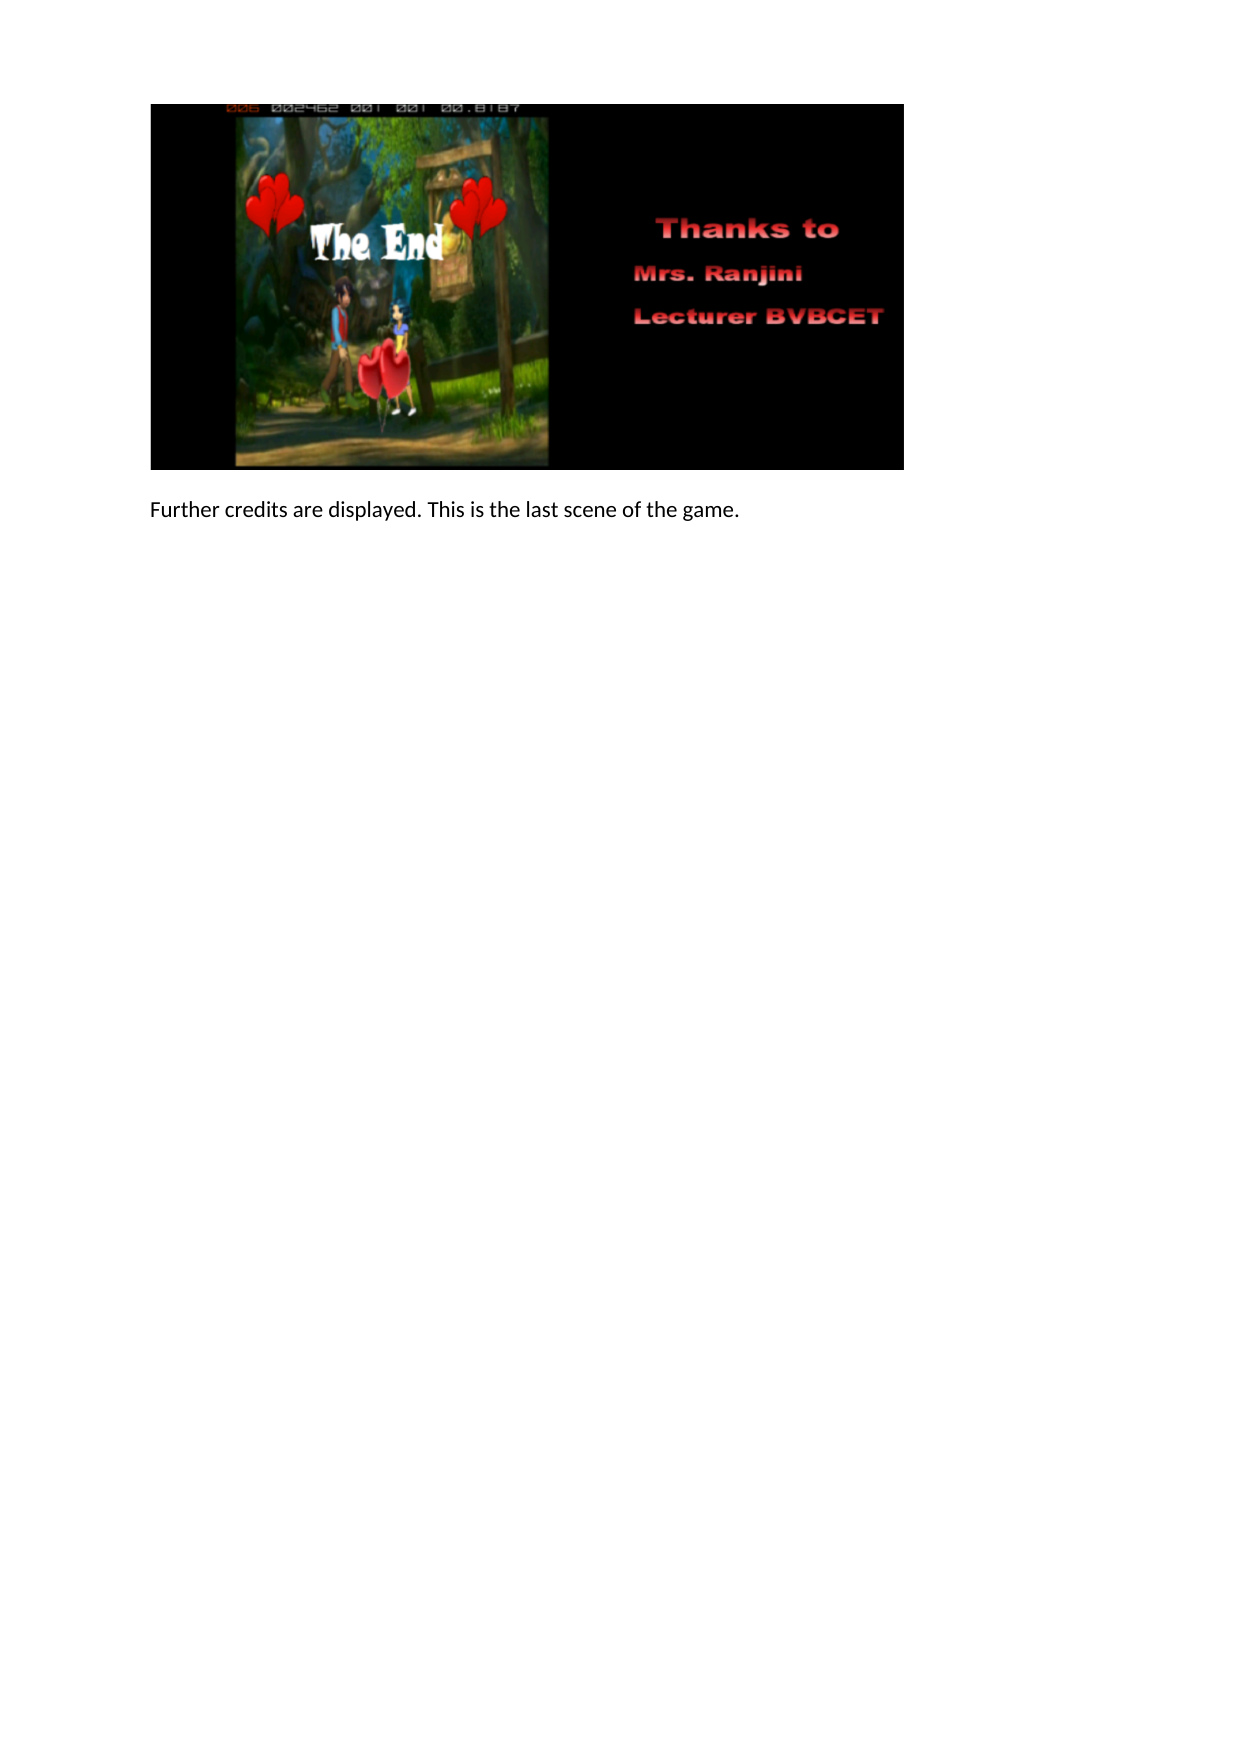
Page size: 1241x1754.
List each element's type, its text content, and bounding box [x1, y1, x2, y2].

text Further credits are displayed. This is the last scene of the game. [150, 495, 1090, 523]
picture [152, 104, 903, 470]
